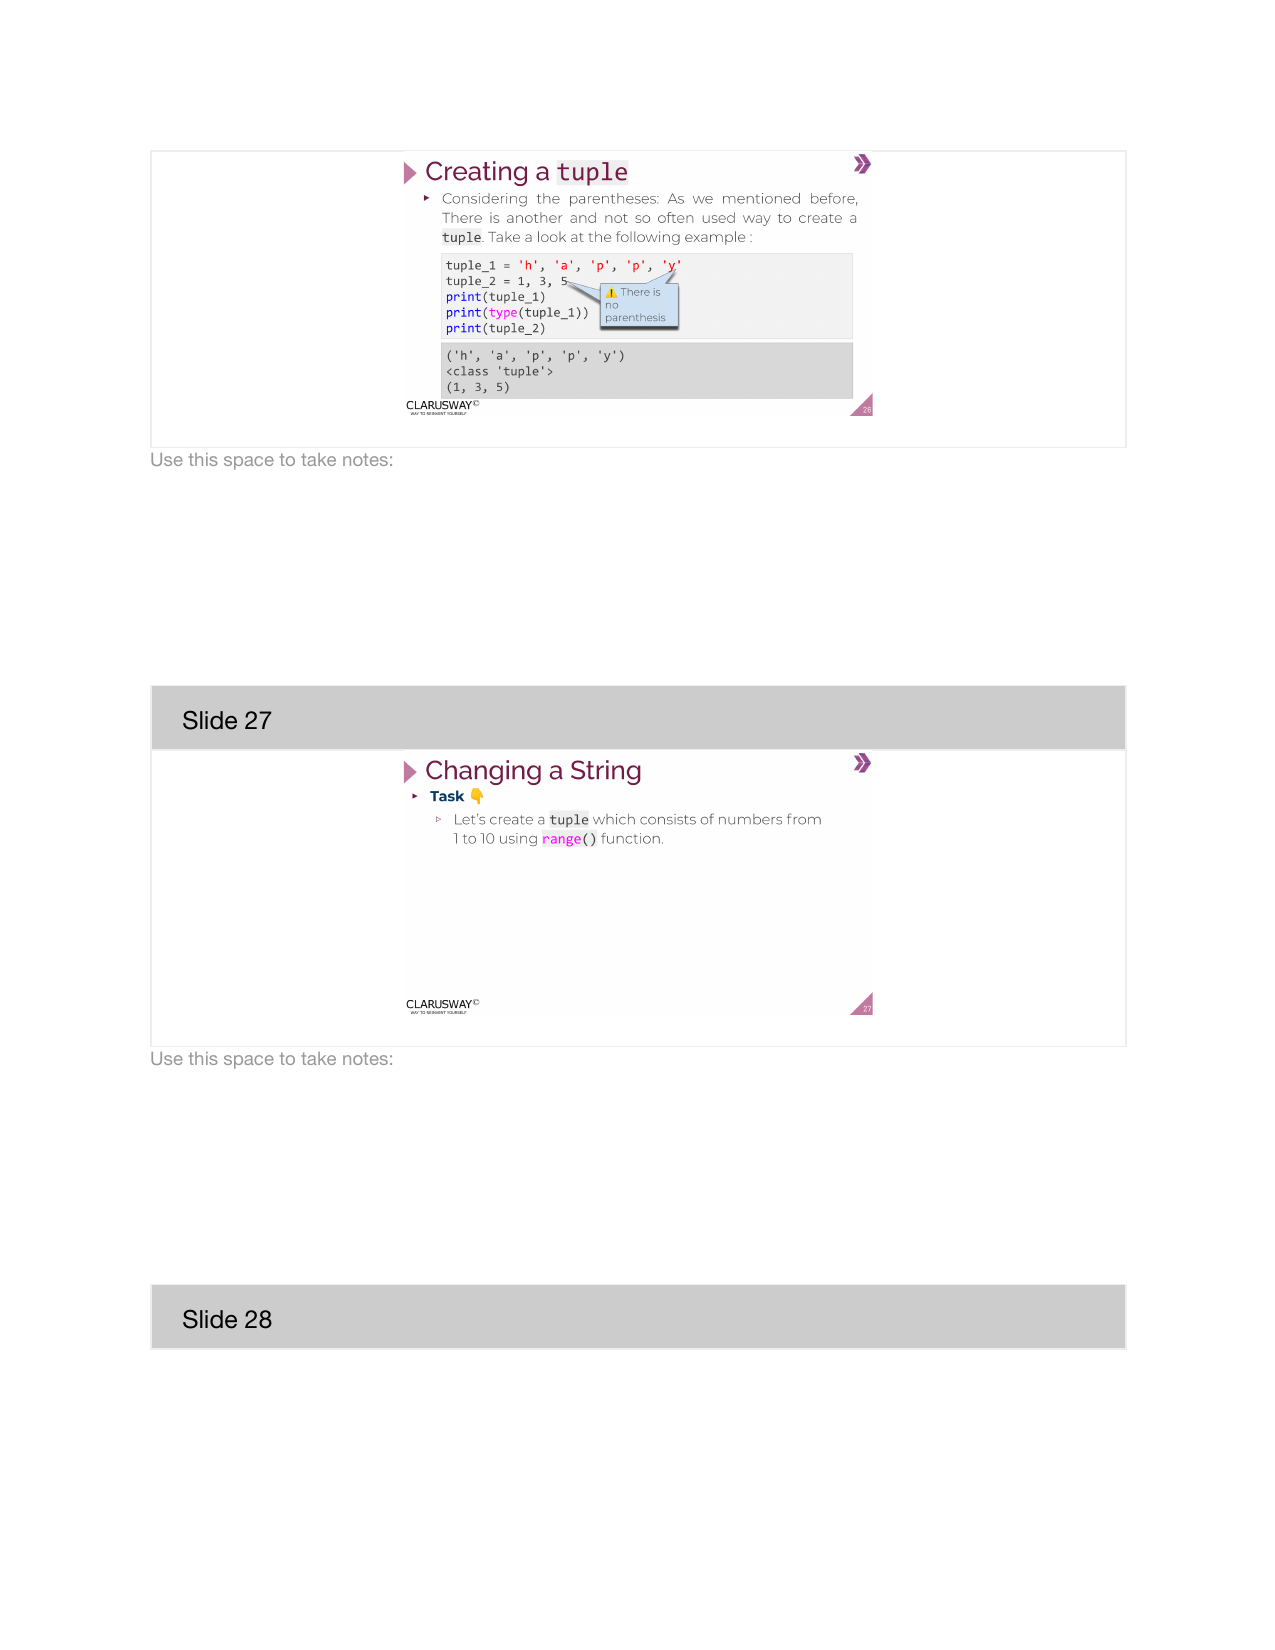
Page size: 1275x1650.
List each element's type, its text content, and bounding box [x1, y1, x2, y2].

table_cell [152, 152, 1125, 447]
table_header Slide 28 [152, 1285, 1125, 1348]
table_header Slide 27 [152, 686, 1125, 749]
picture [403, 750, 873, 1015]
text Use this space to take notes: [150, 448, 1125, 472]
text Use this space to take notes: [150, 1047, 1125, 1071]
table_cell [152, 751, 1125, 1046]
picture [403, 151, 873, 416]
